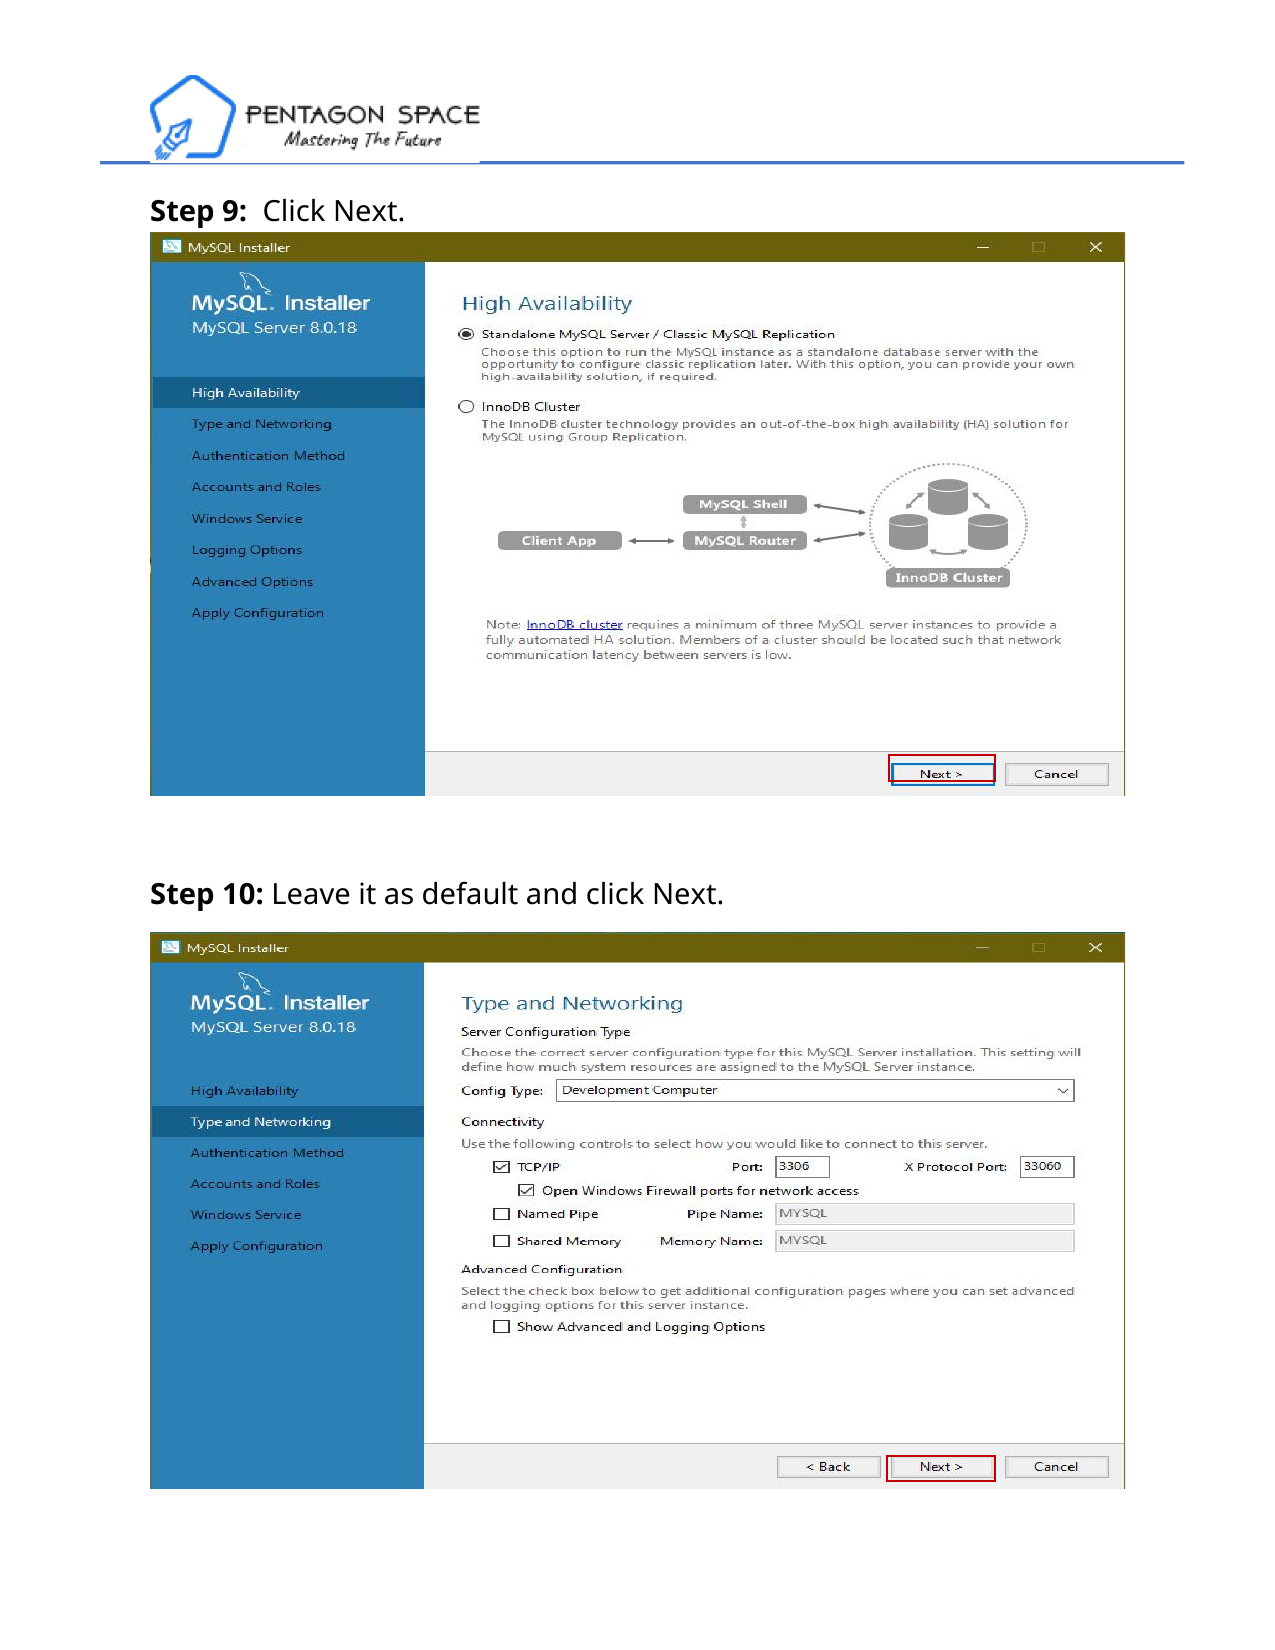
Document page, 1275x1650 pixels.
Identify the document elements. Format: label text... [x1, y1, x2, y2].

picture [150, 232, 1125, 796]
picture [150, 932, 1125, 1489]
text Step 10: Leave it as default and click Next. [150, 873, 1125, 913]
text Step 9: Click Next. [150, 191, 1125, 232]
picture [150, 75, 480, 163]
